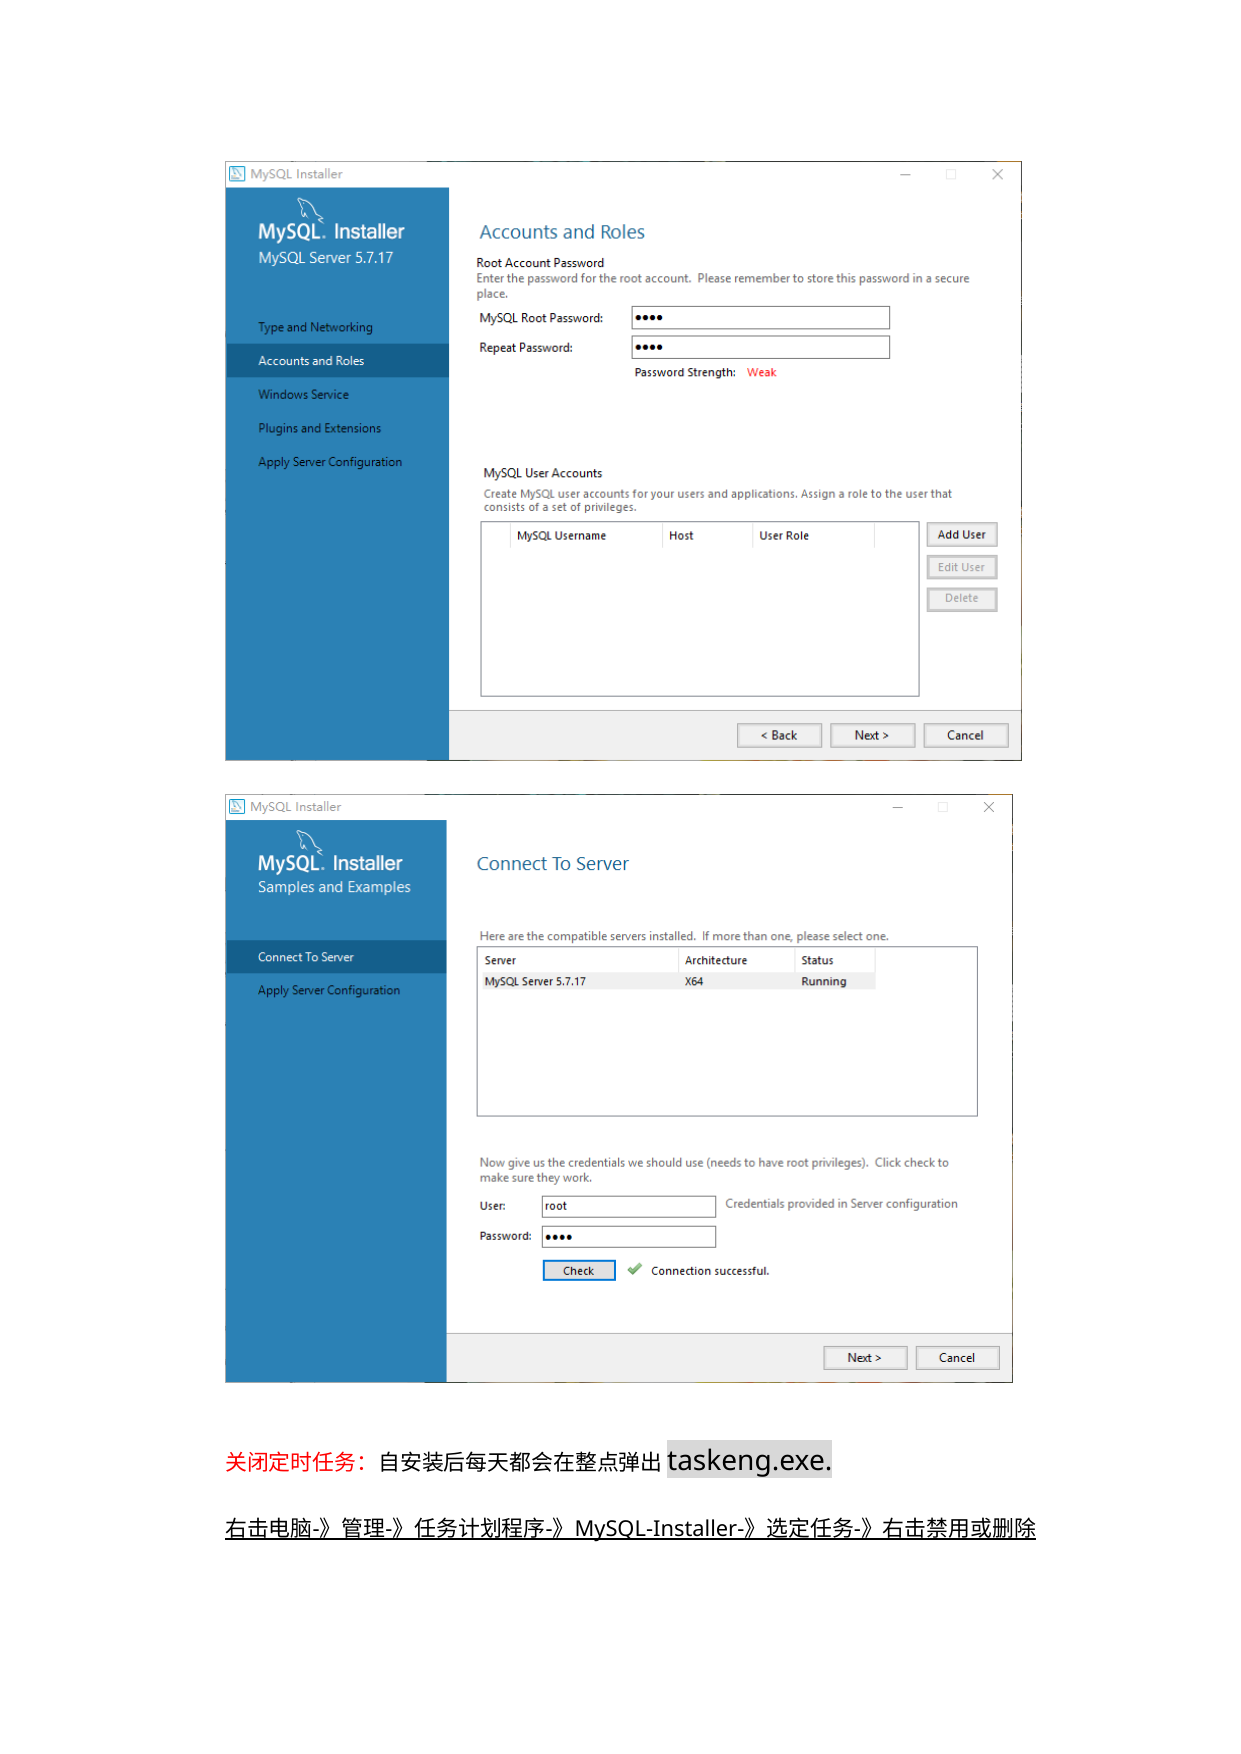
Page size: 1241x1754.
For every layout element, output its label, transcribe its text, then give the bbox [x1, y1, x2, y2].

list 关闭定时任务：自安装后每天都会在整点弹出taskeng.exe. [225, 1427, 1053, 1492]
picture [225, 161, 1022, 761]
list 右击电脑-》管理-》任务计划程序-》MySQL-Installer-》选定任务-》右击禁用或删除 [225, 1511, 1053, 1543]
picture [225, 794, 1013, 1383]
